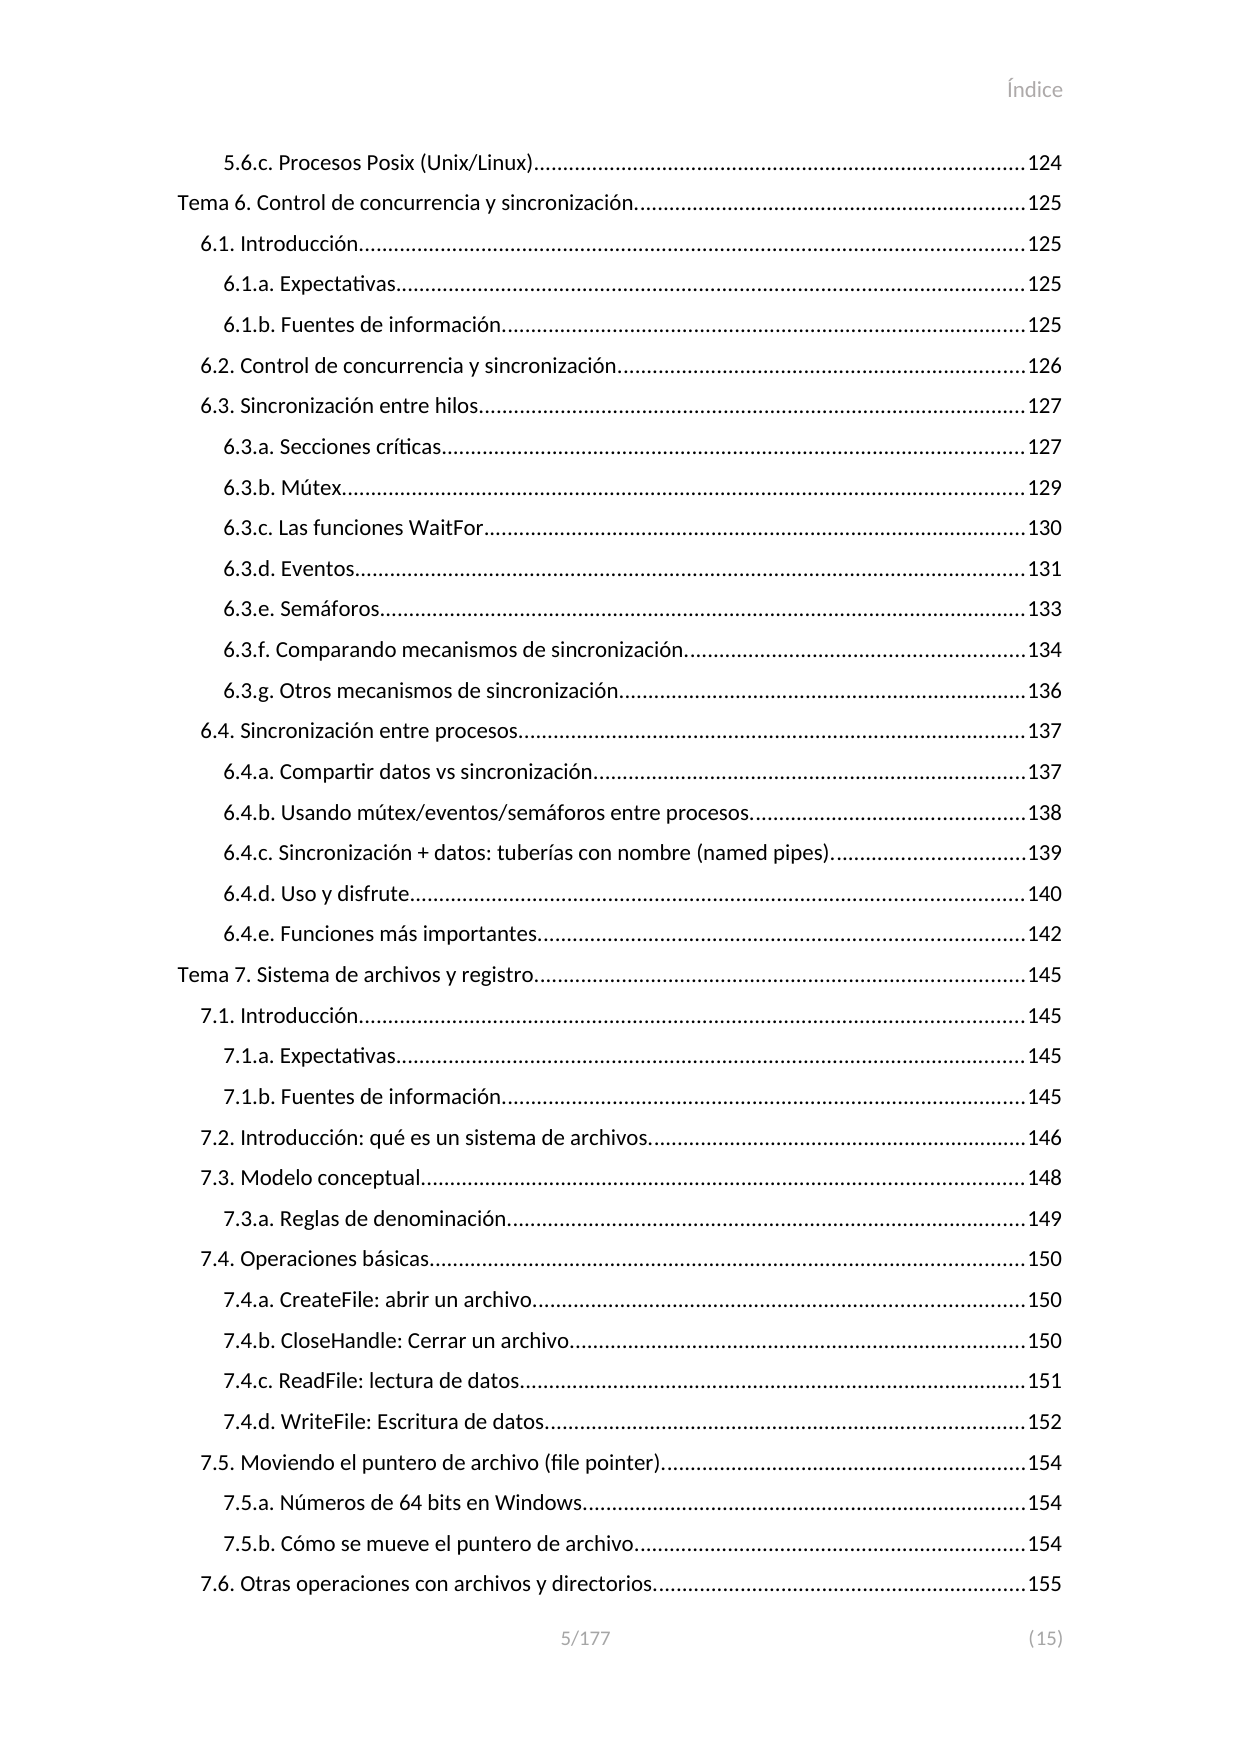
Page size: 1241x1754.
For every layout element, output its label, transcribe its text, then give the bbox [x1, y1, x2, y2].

text Tema 7. Sistema de archivos y registro. 145 [177, 960, 1063, 988]
text 7.4.d. WriteFile: Escritura de datos. 152 [223, 1407, 1063, 1435]
text 6.4. Sincronización entre procesos. 137 [200, 716, 1063, 744]
text 7.5.b. Cómo se mueve el puntero de archivo. 154 [223, 1529, 1063, 1557]
text 7.6. Otras operaciones con archivos y directorios. 155 [200, 1569, 1063, 1597]
text 7.3. Modelo conceptual. 148 [200, 1163, 1063, 1191]
text 5.6.c. Procesos Posix (Unix/Linux) 124 [223, 148, 1063, 176]
text 7.4.b. CloseHandle: Cerrar un archivo. 150 [223, 1326, 1063, 1354]
text 7.1. Introducción. 145 [200, 1001, 1063, 1029]
text 6.4.d. Uso y disfrute. 140 [223, 879, 1063, 907]
text 7.2. Introducción: qué es un sistema de archivos. 146 [200, 1123, 1063, 1151]
text 6.4.a. Compartir datos vs sincronización. 137 [223, 757, 1063, 785]
text 6.4.c. Sincronización + datos: tuberías con nombre (named pipes). 139 [223, 838, 1063, 866]
text 6.3.d. Eventos. 131 [223, 554, 1063, 582]
text 7.4.c. ReadFile: lectura de datos. 151 [223, 1366, 1063, 1394]
text 6.3. Sincronización entre hilos. 127 [200, 391, 1063, 419]
text 6.3.f. Comparando mecanismos de sincronización. 134 [223, 635, 1063, 663]
text 6.2. Control de concurrencia y sincronización. 126 [200, 351, 1063, 379]
text 6.3.b. Mútex. 129 [223, 473, 1063, 501]
text 6.3.g. Otros mecanismos de sincronización. 136 [223, 676, 1063, 704]
text 6.3.a. Secciones críticas. 127 [223, 432, 1063, 460]
text 7.3.a. Reglas de denominación. 149 [223, 1204, 1063, 1232]
text 6.3.c. Las funciones WaitFor.... 130 [223, 513, 1063, 541]
text 6.4.e. Funciones más importantes. 142 [223, 919, 1063, 947]
text 6.4.b. Usando mútex/eventos/semáforos entre procesos. 138 [223, 798, 1063, 826]
text 7.1.b. Fuentes de información. 145 [223, 1082, 1063, 1110]
text Tema 6. Control de concurrencia y sincronización. 125 [177, 188, 1063, 216]
text 7.1.a. Expectativas. 145 [223, 1041, 1063, 1069]
text 6.1. Introducción. 125 [200, 229, 1063, 257]
text 6.3.e. Semáforos. 133 [223, 594, 1063, 622]
text 7.4.a. CreateFile: abrir un archivo. 150 [223, 1285, 1063, 1313]
text 6.1.a. Expectativas. 125 [223, 269, 1063, 297]
text 6.1.b. Fuentes de información. 125 [223, 310, 1063, 338]
text 7.5.a. Números de 64 bits en Windows. 154 [223, 1488, 1063, 1516]
text 7.4. Operaciones básicas. 150 [200, 1244, 1063, 1272]
text 7.5. Moviendo el puntero de archivo (file pointer). 154 [200, 1448, 1063, 1476]
